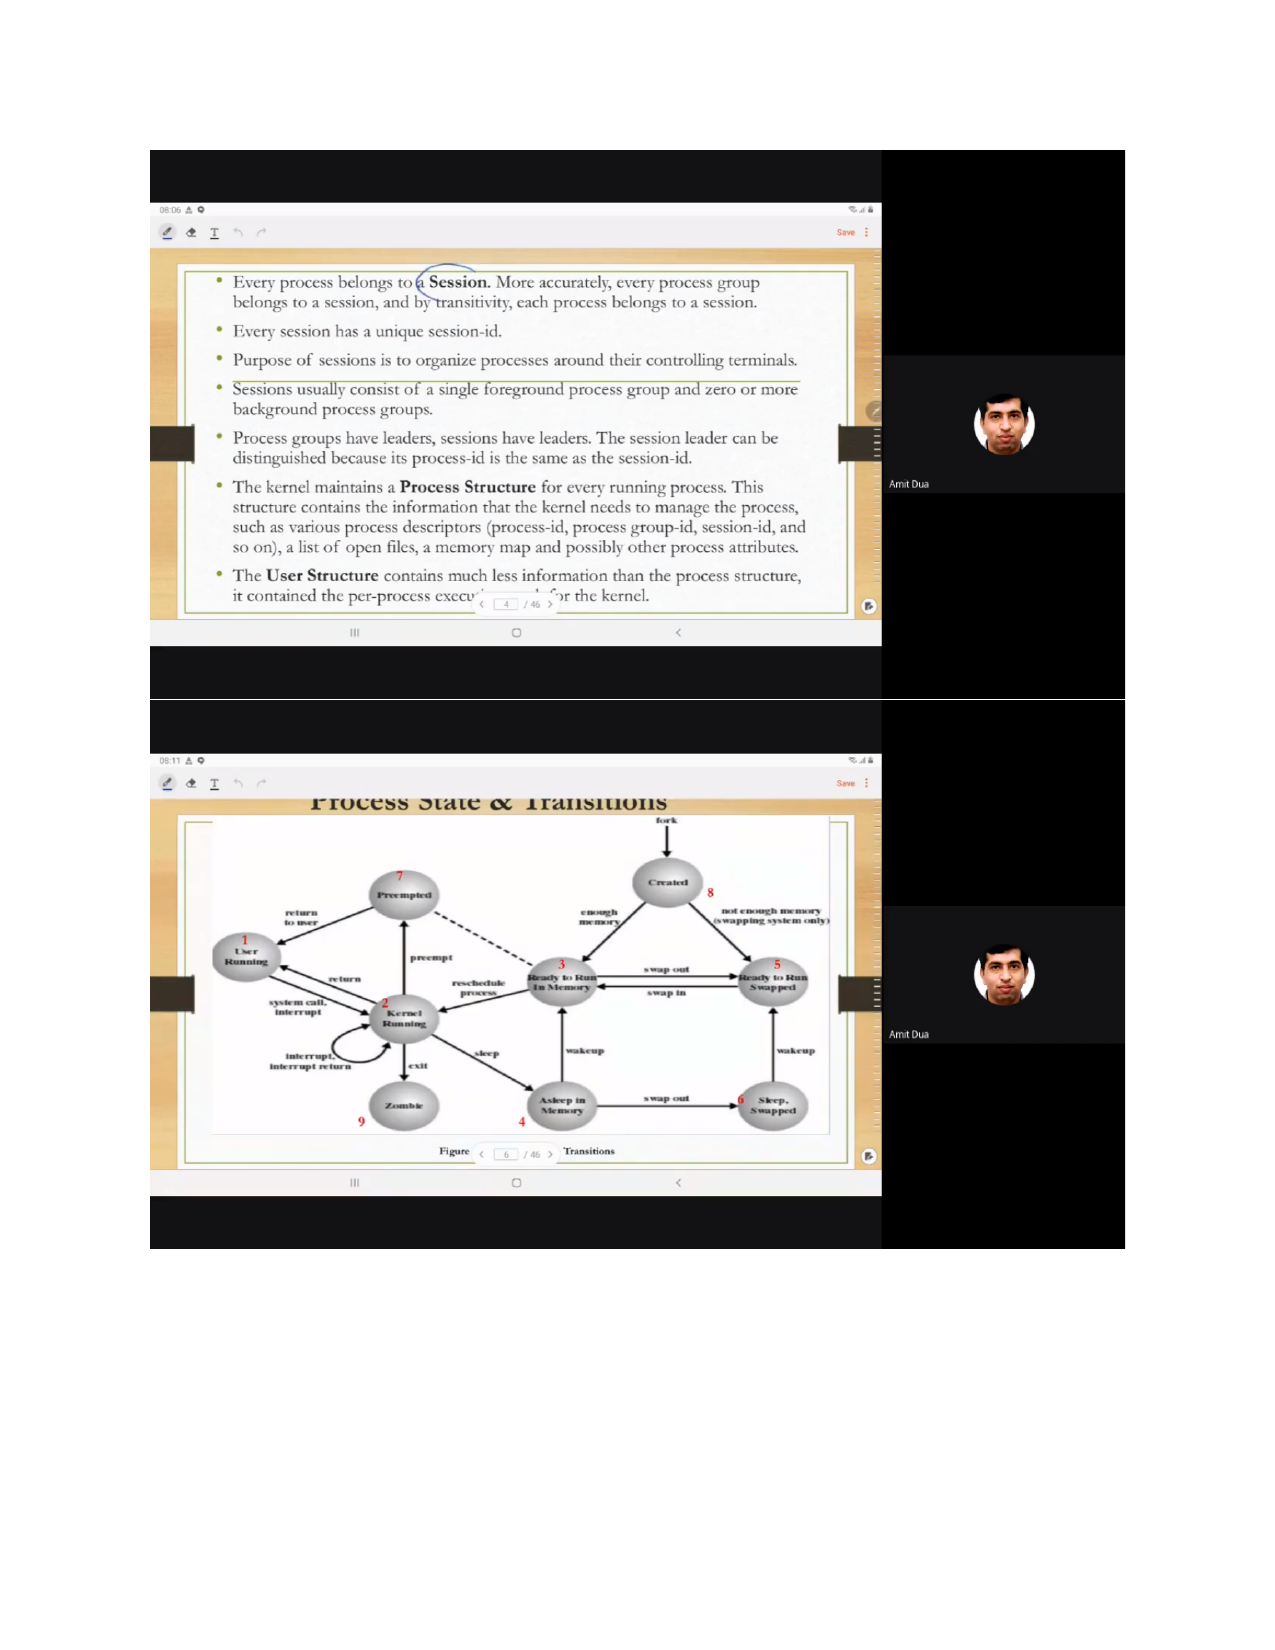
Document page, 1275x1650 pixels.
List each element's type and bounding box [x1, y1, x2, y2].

picture [150, 150, 1125, 699]
picture [150, 700, 1125, 1249]
